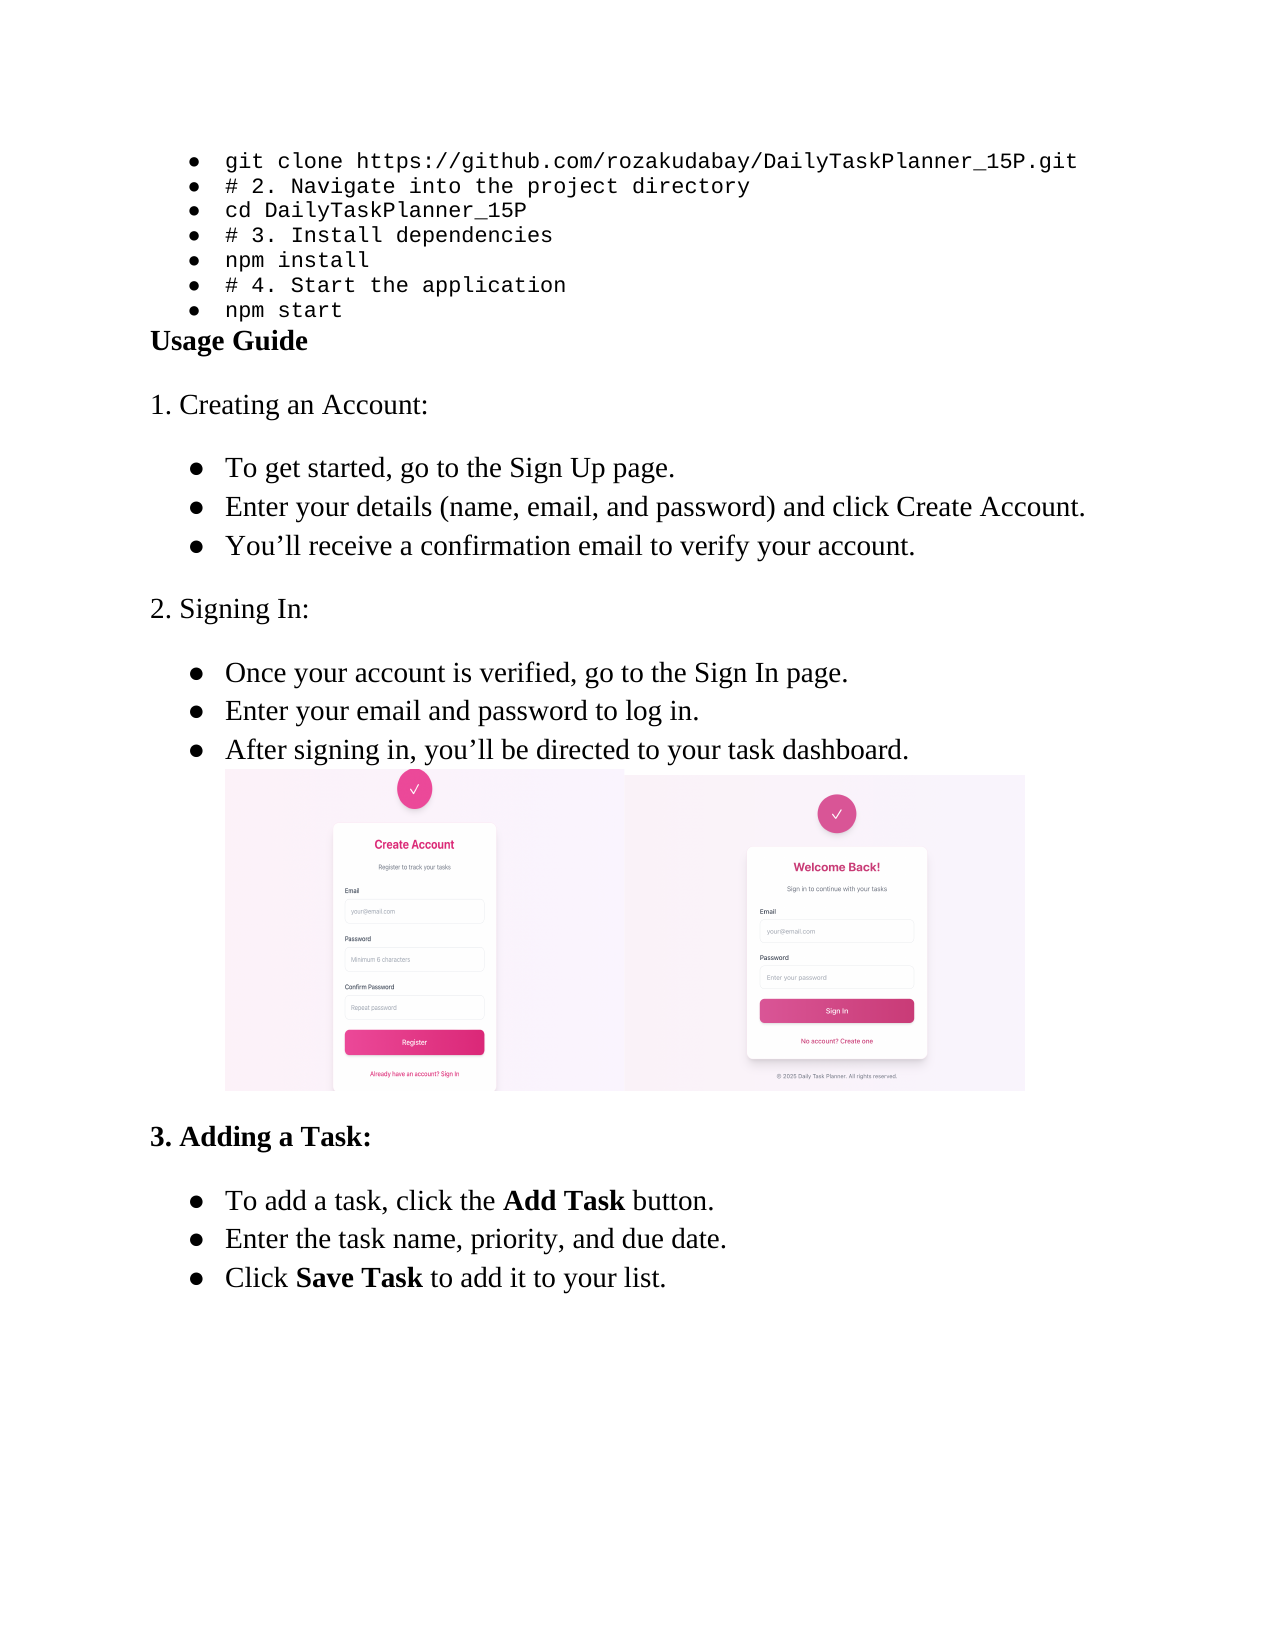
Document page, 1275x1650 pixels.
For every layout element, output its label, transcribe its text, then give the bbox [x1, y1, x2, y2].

list Enter the task name, priority, and due date. [187, 1222, 1125, 1255]
list git clone https://github.com/rozakudabay/DailyTaskPlanner_15P.git [187, 150, 1125, 175]
list Enter your details (name, email, and password) and click Create Account. [187, 489, 1125, 523]
list npm start [187, 299, 1125, 323]
list Enter your email and password to log in. [187, 693, 1125, 727]
list cd DailyTaskPlanner_15P [187, 199, 1125, 224]
text Usage Guide [150, 323, 1125, 357]
list # 2. Navigate into the project directory [187, 175, 1125, 199]
list npm install [187, 249, 1125, 274]
list To get started, go to the Sign Up page. [187, 451, 1125, 484]
list # 3. Install dependencies [187, 224, 1125, 249]
text 3. Adding a Task: [150, 1119, 1125, 1153]
text 1. Creating an Account: [150, 387, 1125, 421]
text 2. Signing In: [150, 591, 1125, 625]
list Once your account is verified, go to the Sign In page. [187, 655, 1125, 688]
list You’ll receive a confirmation email to verify your account. [187, 528, 1125, 561]
picture [225, 769, 1025, 1091]
list # 4. Start the application [187, 274, 1125, 299]
list Click Save Task to add it to your list. [187, 1260, 1125, 1294]
list To add a task, click the Add Task button. [187, 1183, 1125, 1217]
